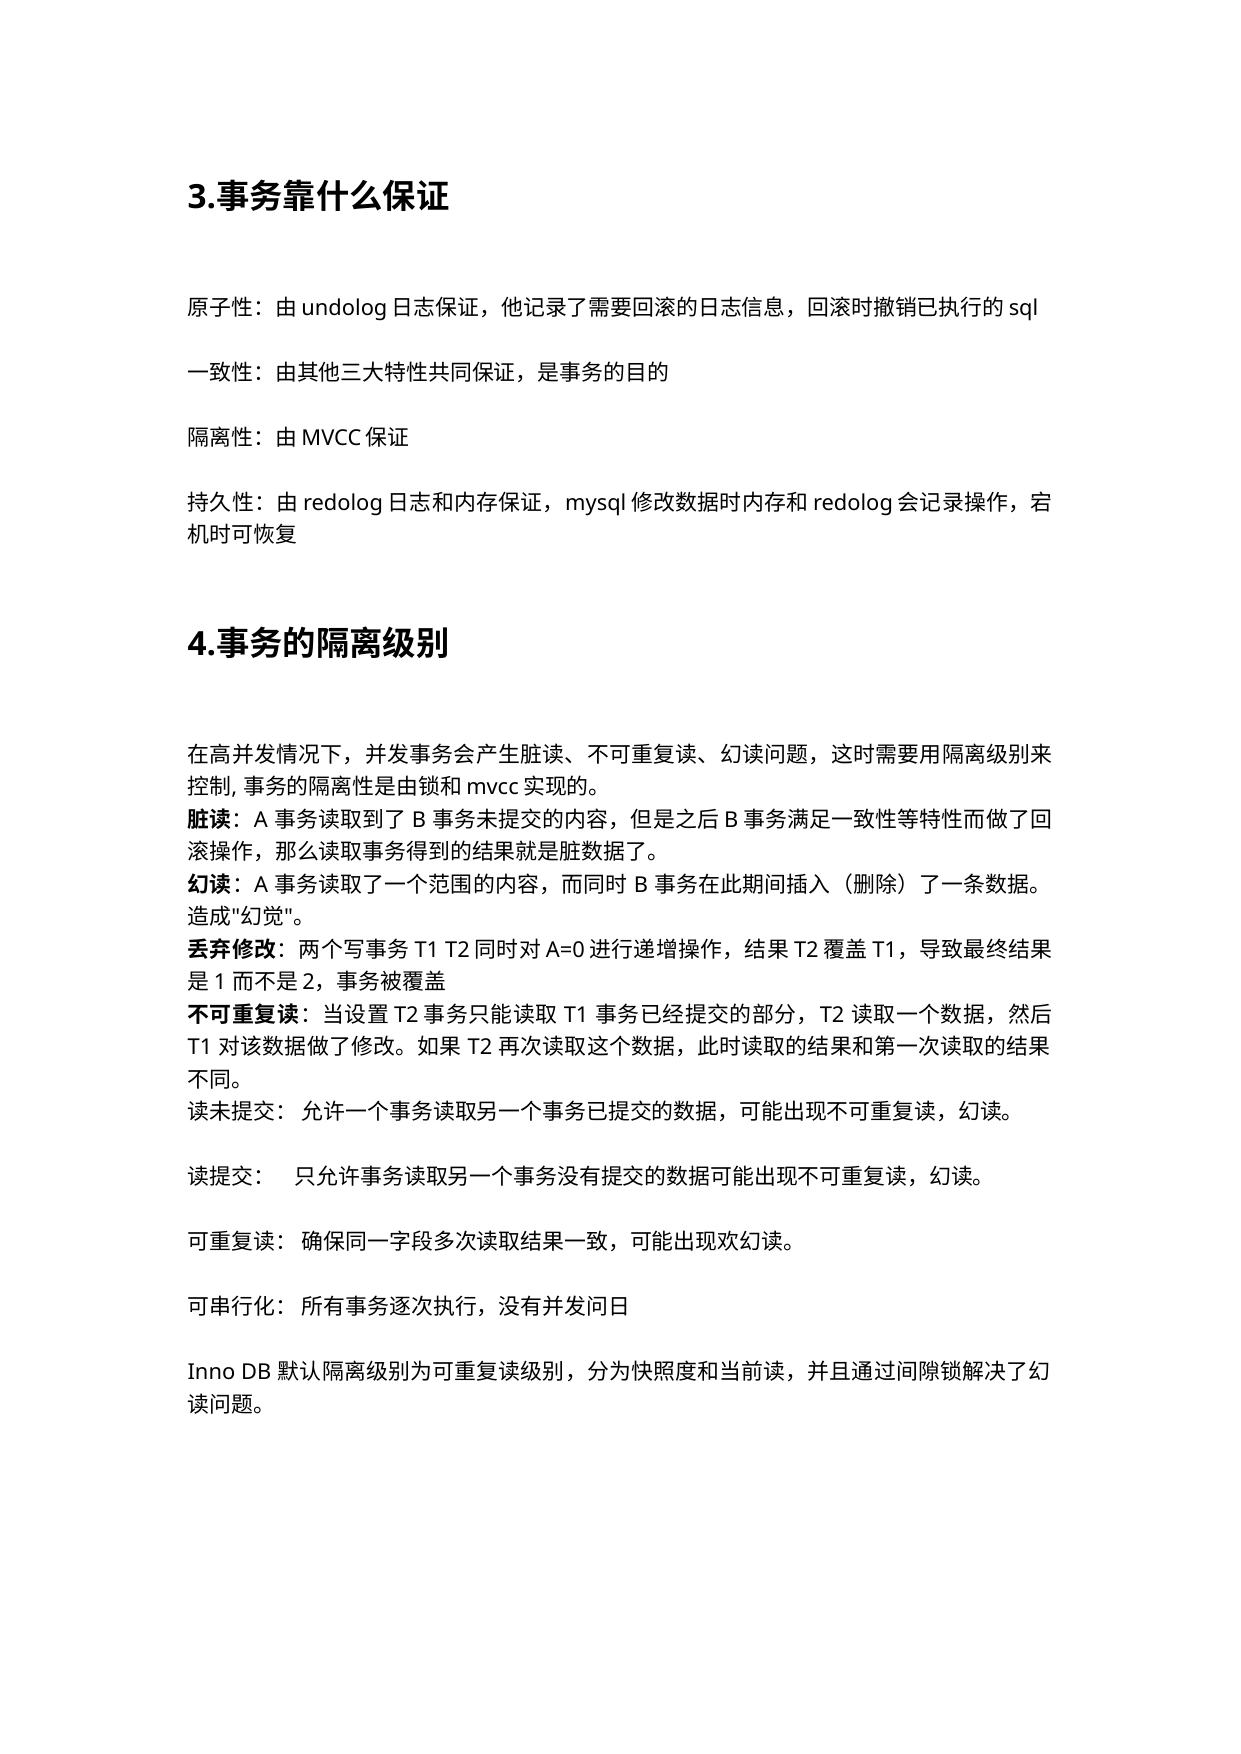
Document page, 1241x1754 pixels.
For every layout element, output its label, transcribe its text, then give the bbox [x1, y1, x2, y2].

subtitle 3.事务靠什么保证 [187, 162, 1053, 227]
text 幻读：A 事务读取了一个范围的内容，而同时 B 事务在此期间插入（删除）了一条数据。造成"幻觉"。 [187, 866, 1053, 931]
text 读提交： 只允许事务读取另一个事务没有提交的数据可能出现不可重复读，幻读。 [187, 1159, 1053, 1191]
text 原子性：由undolog日志保证，他记录了需要回滚的日志信息，回滚时撤销已执行的sql [187, 289, 1053, 322]
text 不可重复读：当设置T2事务只能读取 T1 事务已经提交的部分，T2 读取一个数据，然后T1 对该数据做了修改。如果 T2 再次读取这个数据，此时读取的结果和第一次读取的结果不同。 [187, 996, 1053, 1094]
text 可串行化： 所有事务逐次执行，没有并发问日 [187, 1289, 1053, 1321]
text 丢弃修改：两个写事务T1 T2同时对A=0进行递增操作，结果T2覆盖T1，导致最终结果是1 而不是2，事务被覆盖 [187, 931, 1053, 996]
text 可重复读： 确保同一字段多次读取结果一致，可能出现欢幻读。 [187, 1224, 1053, 1256]
text 一致性：由其他三大特性共同保证，是事务的目的 [187, 354, 1053, 387]
text Inno DB 默认隔离级别为可重复读级别，分为快照度和当前读，并且通过间隙锁解决了幻读问题。 [187, 1354, 1053, 1419]
text 隔离性：由MVCC保证 [187, 419, 1053, 452]
text 脏读：A 事务读取到了 B 事务未提交的内容，但是之后B事务满足一致性等特性而做了回滚操作，那么读取事务得到的结果就是脏数据了。 [187, 801, 1053, 866]
text 读未提交： 允许一个事务读取另一个事务已提交的数据，可能出现不可重复读，幻读。 [187, 1094, 1053, 1126]
text 在高并发情况下，并发事务会产生脏读、不可重复读、幻读问题，这时需要用隔离级别来控制, 事务的隔离性是由锁和mvcc实现的。 [187, 736, 1053, 801]
subtitle 4.事务的隔离级别 [187, 609, 1053, 674]
text 持久性：由redolog日志和内存保证，mysql修改数据时内存和redolog会记录操作，宕机时可恢复 [187, 484, 1053, 549]
